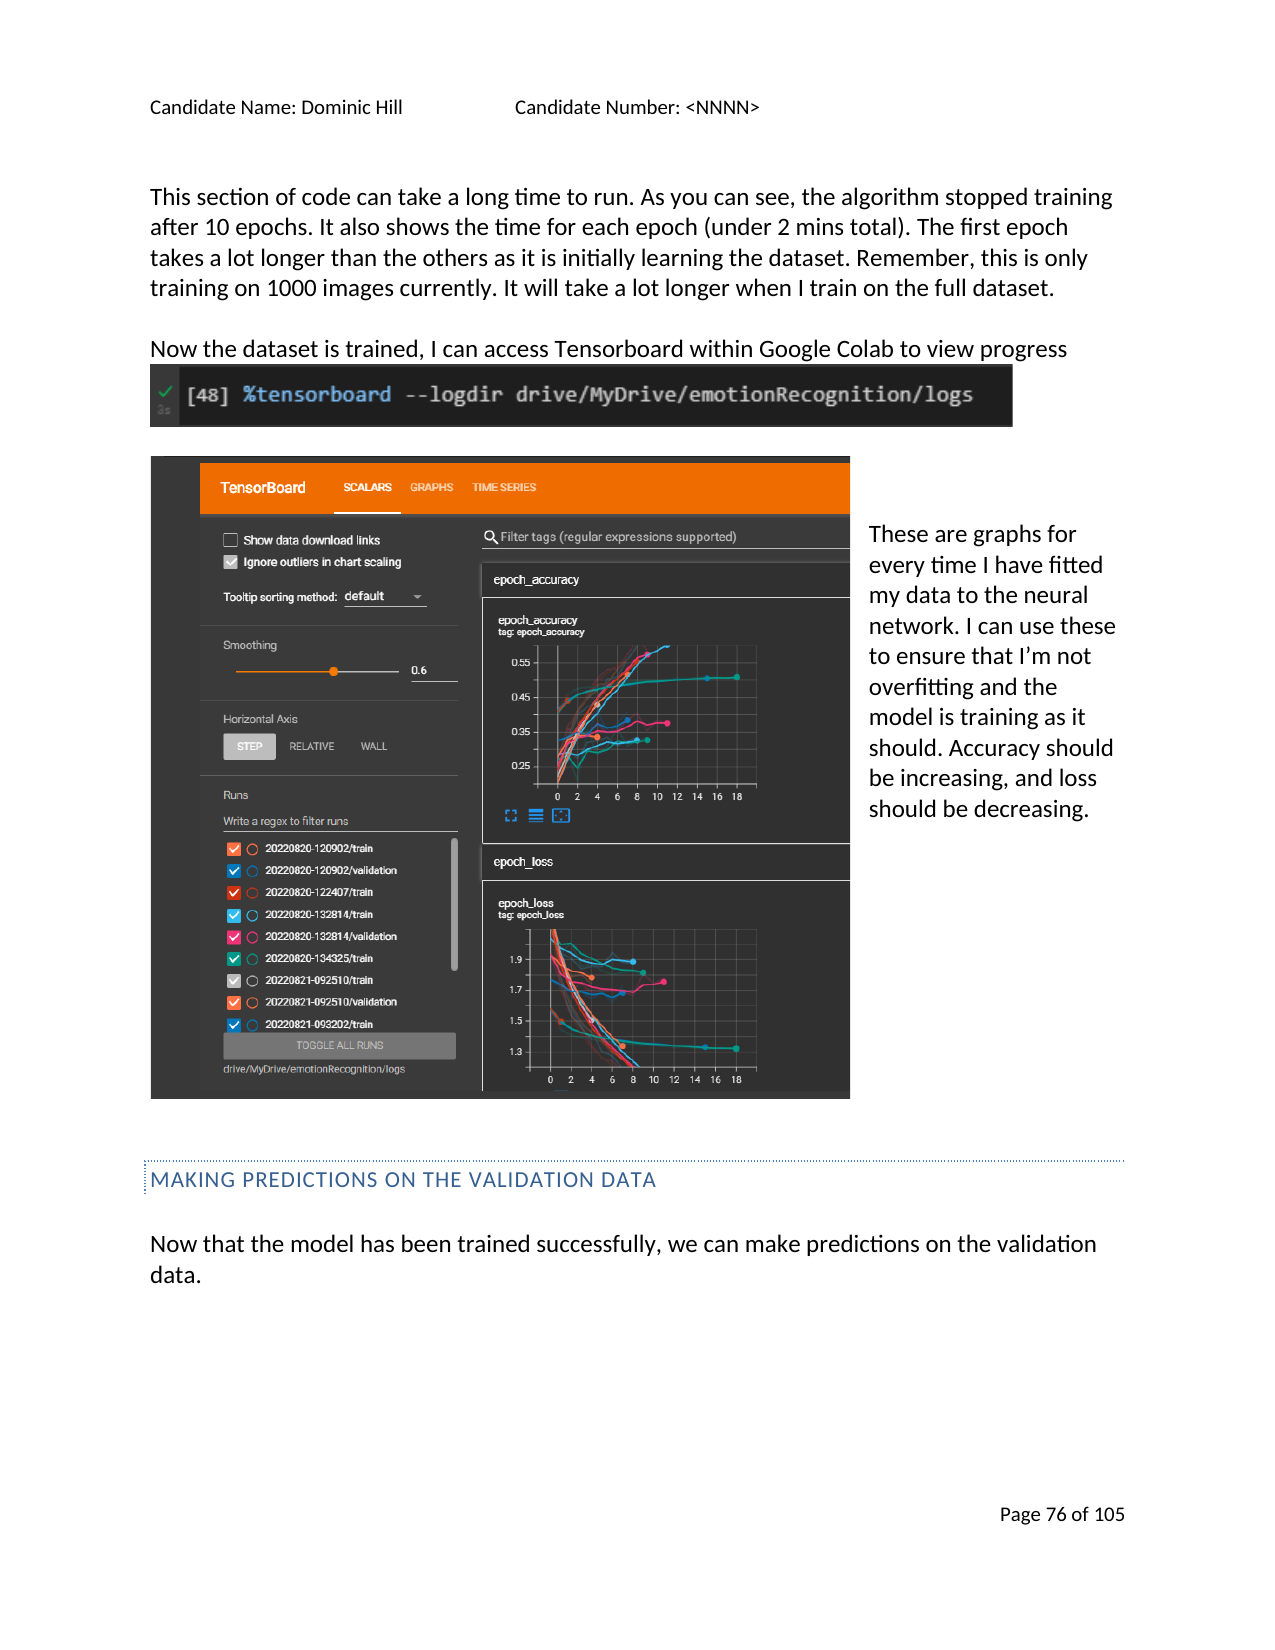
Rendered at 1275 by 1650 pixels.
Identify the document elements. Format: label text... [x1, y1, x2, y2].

text Now that the model has been trained successfully, we can make predictions on the validation data. [150, 1228, 1125, 1289]
picture [150, 364, 1013, 427]
subtitle Making predictions on the validation data [144, 1160, 1125, 1194]
text These are graphs for every time I have fitted my data to the neural network. I can use these to ensure that I’m not overfitting and the model is training as it should. Accuracy should be increasing, and loss should be decreasing. [850, 518, 1125, 823]
picture [150, 456, 850, 1097]
text This section of code can take a long time to run. As you can see, the algorithm stopped training after 10 epochs. It also shows the time for each epoch (under 2 mins total). The first epoch takes a lot longer than the others as it is initially learning the dataset. Remember, this is only training on 1000 images currently. It will take a lot longer when I train on the full dataset. [150, 181, 1125, 303]
text Now the dataset is trained, I can access Tensorboard within Google Colab to view progress [150, 334, 1125, 364]
